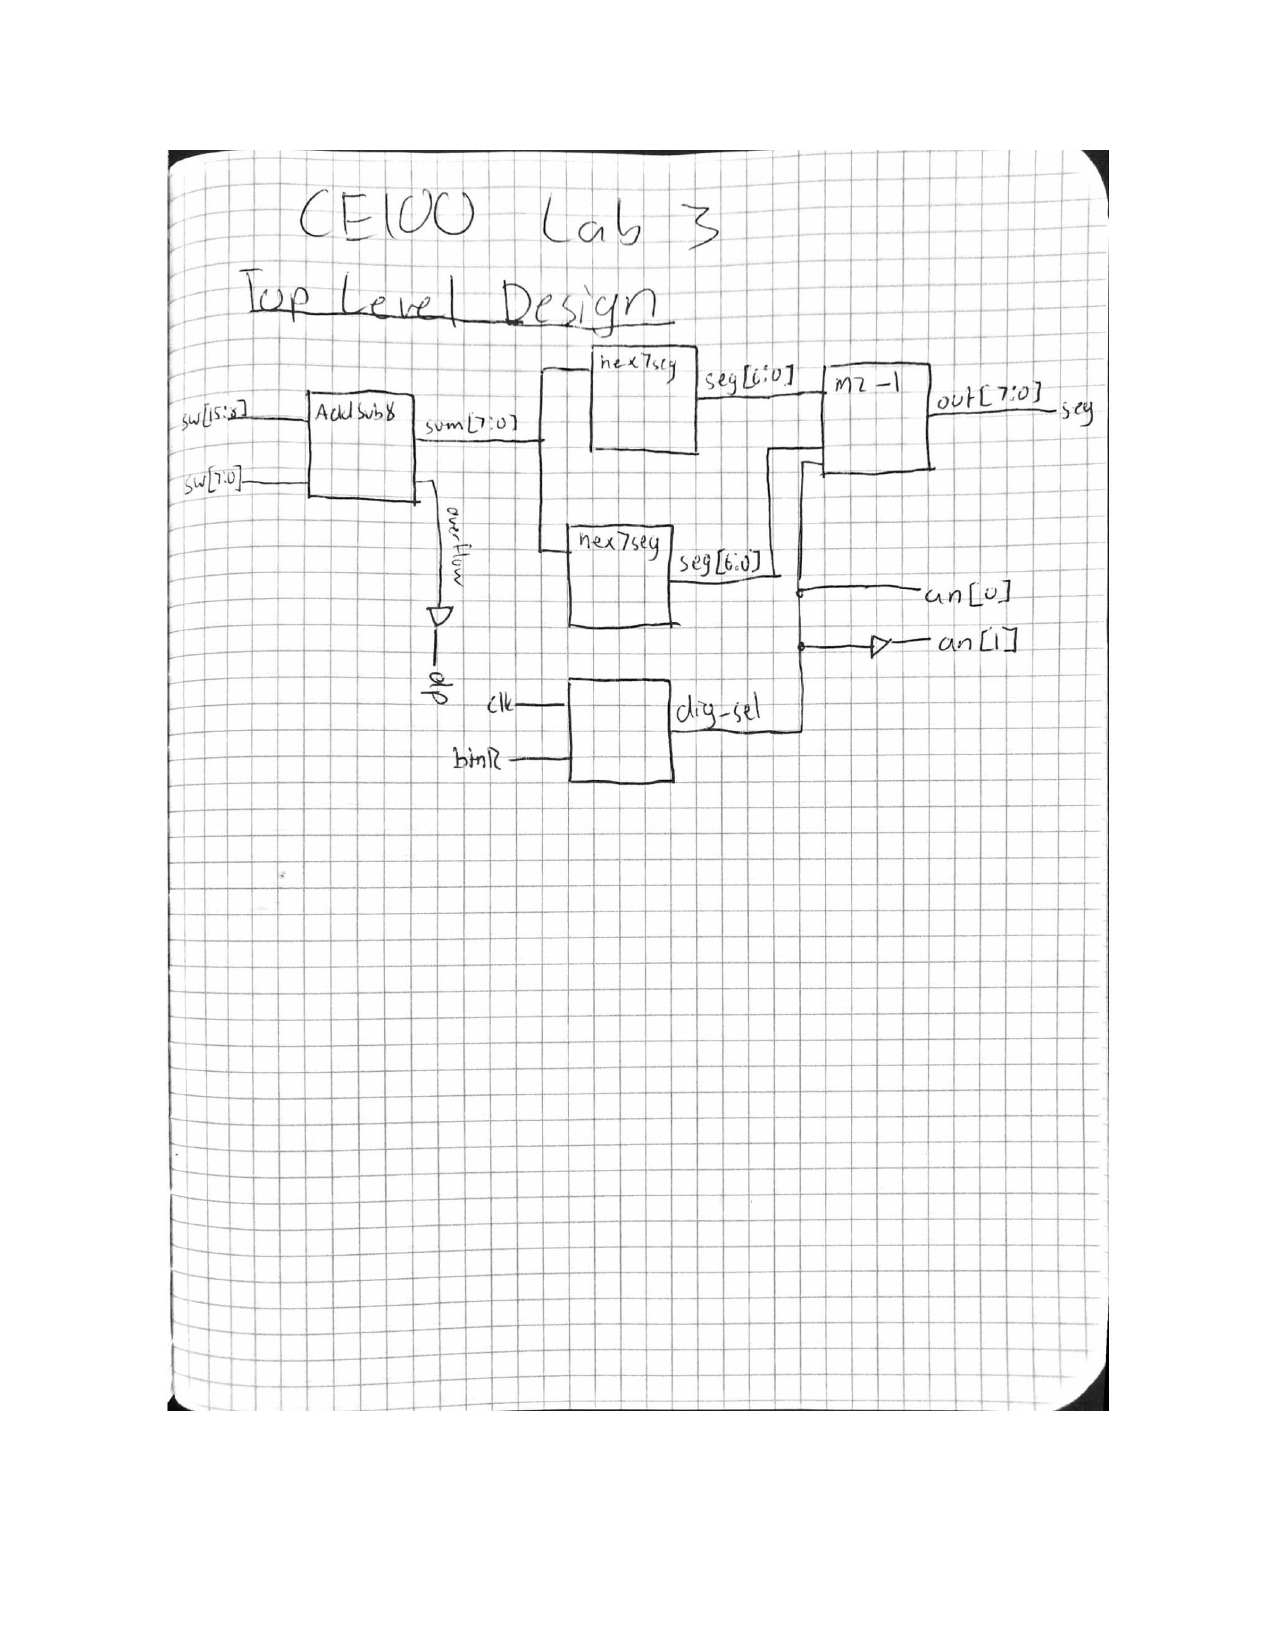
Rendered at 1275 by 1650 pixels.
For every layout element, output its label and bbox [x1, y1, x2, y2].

picture [150, 150, 1125, 1411]
